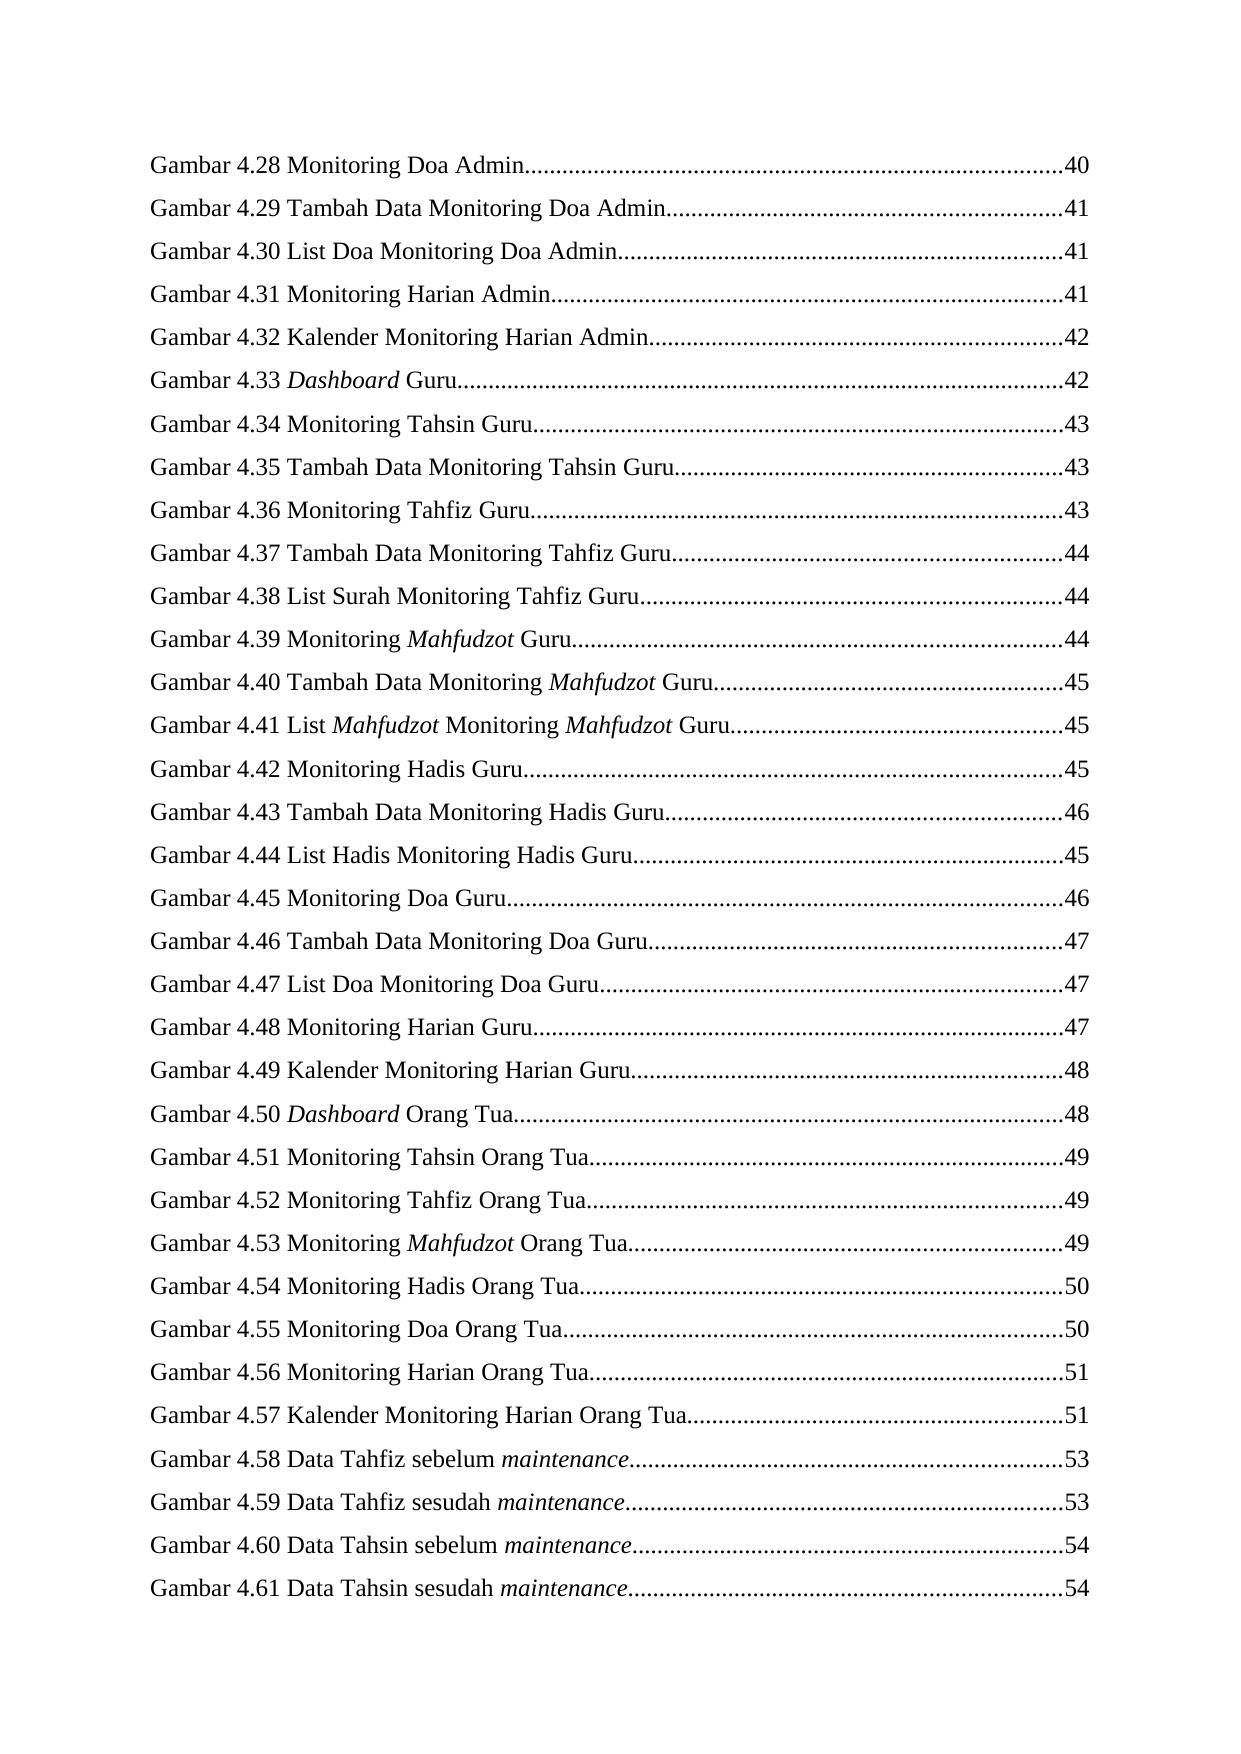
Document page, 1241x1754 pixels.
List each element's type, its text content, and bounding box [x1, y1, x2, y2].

text Gambar 4.60 Data Tahsin sebelum maintenance 54 [150, 1530, 1090, 1559]
text Gambar 4.43 Tambah Data Monitoring Hadis Guru 46 [150, 797, 1090, 826]
text Gambar 4.35 Tambah Data Monitoring Tahsin Guru 43 [150, 452, 1090, 481]
text Gambar 4.57 Kalender Monitoring Harian Orang Tua 51 [150, 1401, 1090, 1429]
text Gambar 4.28 Monitoring Doa Admin 40 [150, 150, 1090, 179]
text Gambar 4.61 Data Tahsin sesudah maintenance 54 [150, 1573, 1090, 1602]
text Gambar 4.40 Tambah Data Monitoring Mahfudzot Guru 45 [150, 667, 1090, 696]
text Gambar 4.39 Monitoring Mahfudzot Guru 44 [150, 624, 1090, 653]
text Gambar 4.44 List Hadis Monitoring Hadis Guru 45 [150, 840, 1090, 869]
text Gambar 4.38 List Surah Monitoring Tahfiz Guru 44 [150, 581, 1090, 610]
text Gambar 4.59 Data Tahfiz sesudah maintenance 53 [150, 1487, 1090, 1516]
text Gambar 4.37 Tambah Data Monitoring Tahfiz Guru 44 [150, 538, 1090, 567]
text Gambar 4.51 Monitoring Tahsin Orang Tua 49 [150, 1142, 1090, 1171]
text Gambar 4.50 Dashboard Orang Tua 48 [150, 1099, 1090, 1127]
text Gambar 4.53 Monitoring Mahfudzot Orang Tua 49 [150, 1228, 1090, 1257]
text Gambar 4.33 Dashboard Guru 42 [150, 366, 1090, 394]
text Gambar 4.30 List Doa Monitoring Doa Admin 41 [150, 236, 1090, 265]
text Gambar 4.29 Tambah Data Monitoring Doa Admin 41 [150, 193, 1090, 222]
text Gambar 4.42 Monitoring Hadis Guru 45 [150, 754, 1090, 782]
text Gambar 4.54 Monitoring Hadis Orang Tua 50 [150, 1271, 1090, 1300]
text Gambar 4.31 Monitoring Harian Admin 41 [150, 279, 1090, 308]
text Gambar 4.48 Monitoring Harian Guru 47 [150, 1012, 1090, 1041]
text Gambar 4.56 Monitoring Harian Orang Tua 51 [150, 1357, 1090, 1386]
text Gambar 4.41 List Mahfudzot Monitoring Mahfudzot Guru 45 [150, 711, 1090, 739]
text Gambar 4.52 Monitoring Tahfiz Orang Tua 49 [150, 1185, 1090, 1214]
text Gambar 4.49 Kalender Monitoring Harian Guru 48 [150, 1056, 1090, 1084]
text Gambar 4.55 Monitoring Doa Orang Tua 50 [150, 1314, 1090, 1343]
text Gambar 4.45 Monitoring Doa Guru 46 [150, 883, 1090, 912]
text Gambar 4.32 Kalender Monitoring Harian Admin 42 [150, 322, 1090, 351]
text Gambar 4.58 Data Tahfiz sebelum maintenance 53 [150, 1444, 1090, 1472]
text Gambar 4.34 Monitoring Tahsin Guru 43 [150, 409, 1090, 437]
text Gambar 4.36 Monitoring Tahfiz Guru 43 [150, 495, 1090, 524]
text Gambar 4.46 Tambah Data Monitoring Doa Guru 47 [150, 926, 1090, 955]
text Gambar 4.47 List Doa Monitoring Doa Guru 47 [150, 969, 1090, 998]
